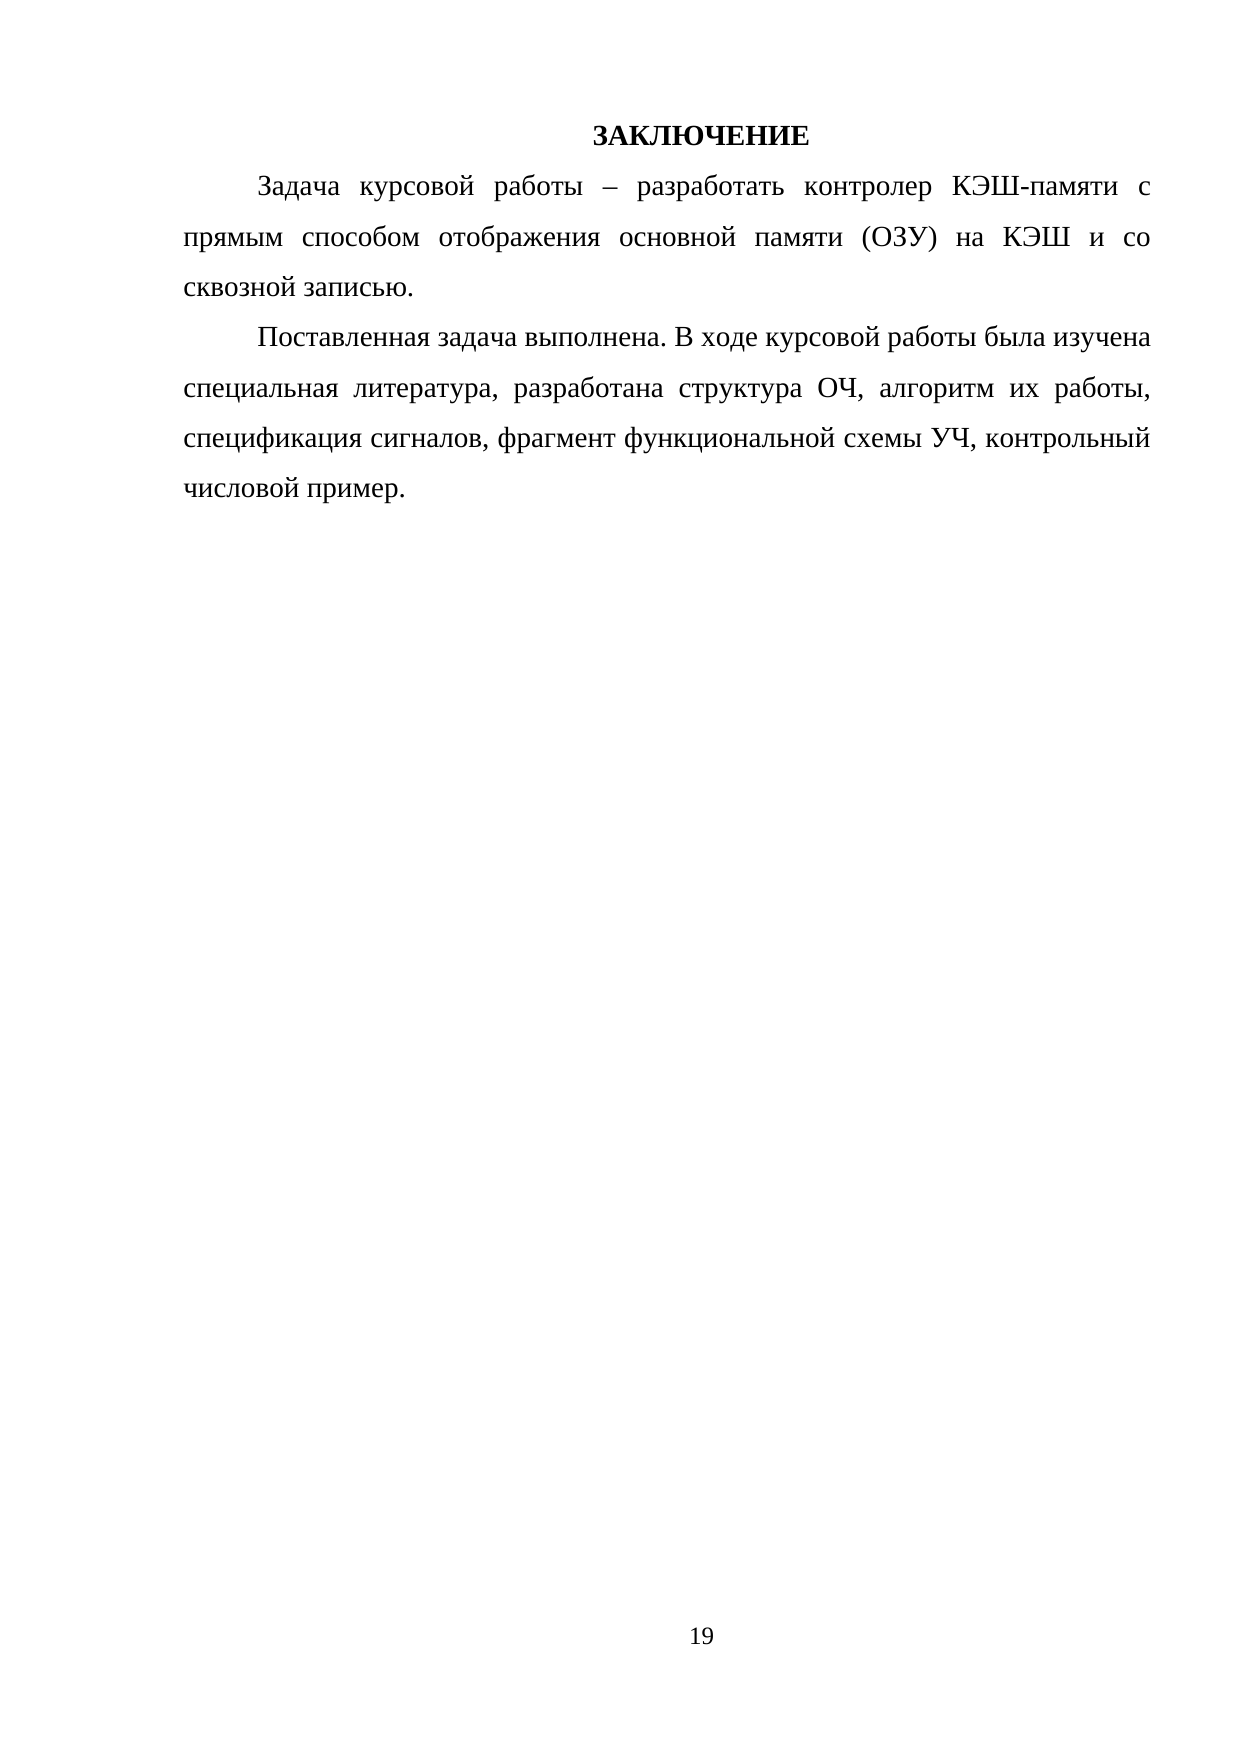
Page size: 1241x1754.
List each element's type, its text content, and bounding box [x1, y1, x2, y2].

subtitle ЗАКЛЮЧЕНИЕ [183, 118, 1152, 152]
text Задача курсовой работы – разработать контролер КЭШ-памяти с прямым способом отображения основной памяти (ОЗУ) на КЭШ и со сквозной записью. [183, 168, 1152, 303]
text Поставленная задача выполнена. В ходе курсовой работы была изучена специальная литература, разработана структура ОЧ, алгоритм их работы, спецификация сигналов, фрагмент функциональной схемы УЧ, контрольный числовой пример. [183, 319, 1152, 504]
